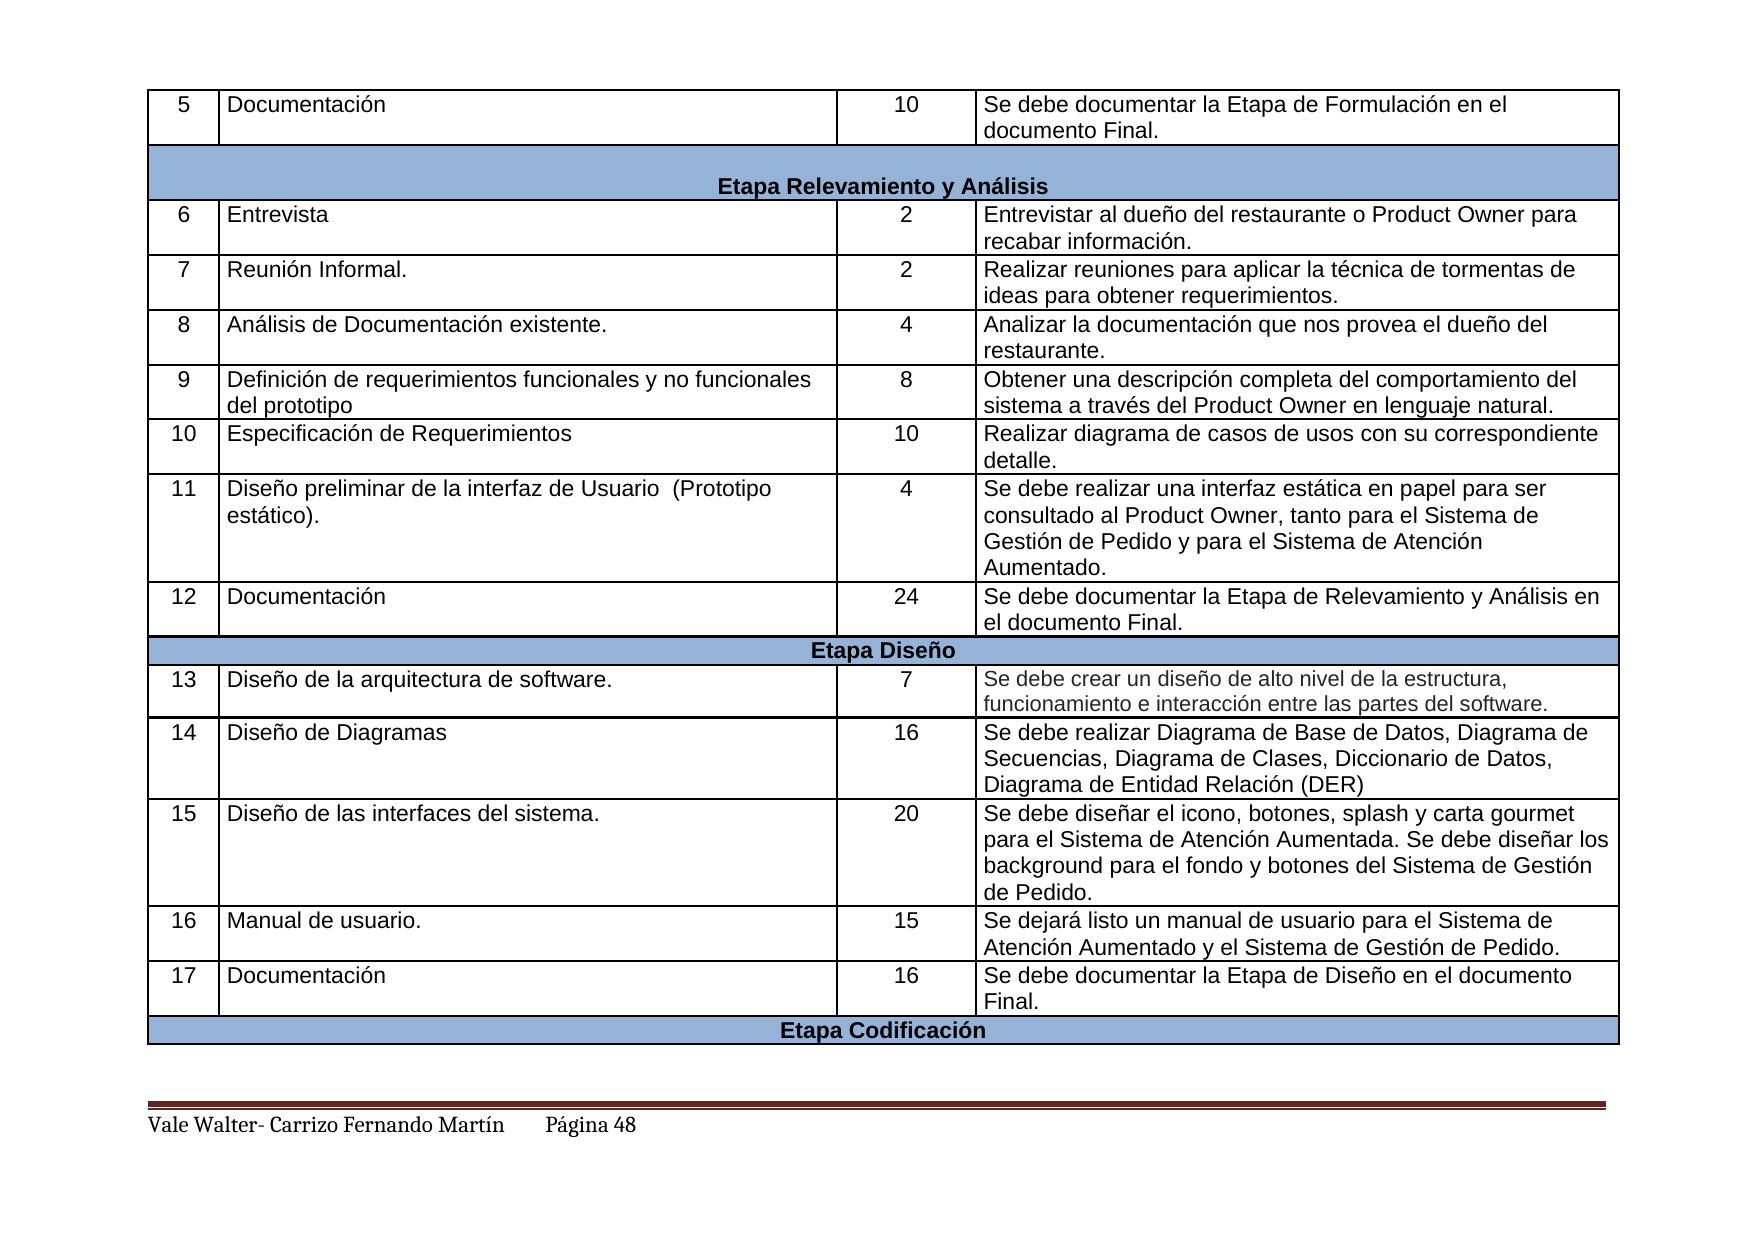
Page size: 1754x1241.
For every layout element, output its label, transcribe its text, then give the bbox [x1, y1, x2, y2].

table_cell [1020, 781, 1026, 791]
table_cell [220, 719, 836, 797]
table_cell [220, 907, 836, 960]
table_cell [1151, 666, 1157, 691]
table_cell Entrevista [220, 201, 836, 254]
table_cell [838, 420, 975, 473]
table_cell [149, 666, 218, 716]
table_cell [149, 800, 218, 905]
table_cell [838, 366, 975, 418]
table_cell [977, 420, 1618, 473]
table_cell 2 [838, 256, 975, 309]
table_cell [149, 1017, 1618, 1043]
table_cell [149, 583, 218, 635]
table_cell Reunión Informal. [220, 256, 836, 309]
table_cell 10 [838, 91, 975, 144]
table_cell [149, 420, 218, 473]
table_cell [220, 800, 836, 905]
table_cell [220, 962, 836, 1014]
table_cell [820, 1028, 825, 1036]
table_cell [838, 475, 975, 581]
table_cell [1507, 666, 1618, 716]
table_cell 5 [149, 91, 218, 144]
table_cell 8 [149, 311, 218, 363]
table_cell Documentación [220, 91, 836, 144]
table_cell Se debe documentar la Etapa de Formulación en el documento Final. [977, 91, 1618, 144]
table_cell Entrevistar al dueño del restaurante o Product Owner para recabar información. [977, 201, 1618, 254]
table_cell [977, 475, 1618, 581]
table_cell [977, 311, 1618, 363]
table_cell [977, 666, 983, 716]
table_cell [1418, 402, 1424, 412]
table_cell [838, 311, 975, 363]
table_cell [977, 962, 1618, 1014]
table_cell Realizar reuniones para aplicar la técnica de tormentas de ideas para obtener requerimientos. [977, 256, 1618, 309]
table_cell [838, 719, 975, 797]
table_cell 2 [838, 201, 975, 254]
table_cell 6 [149, 201, 218, 254]
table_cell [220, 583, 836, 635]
table_cell Etapa Relevamiento y Análisis [149, 146, 1618, 199]
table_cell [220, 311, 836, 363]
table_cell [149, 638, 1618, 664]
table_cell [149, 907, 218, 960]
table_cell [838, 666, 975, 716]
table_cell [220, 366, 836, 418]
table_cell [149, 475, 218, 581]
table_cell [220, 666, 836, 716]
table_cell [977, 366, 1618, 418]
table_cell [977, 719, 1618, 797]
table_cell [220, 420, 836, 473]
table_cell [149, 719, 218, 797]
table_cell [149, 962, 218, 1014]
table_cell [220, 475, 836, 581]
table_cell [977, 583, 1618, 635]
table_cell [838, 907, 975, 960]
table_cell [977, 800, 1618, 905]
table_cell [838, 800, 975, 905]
table_cell 7 [149, 256, 218, 309]
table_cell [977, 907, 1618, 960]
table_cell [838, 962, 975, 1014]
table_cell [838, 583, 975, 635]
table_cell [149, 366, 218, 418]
